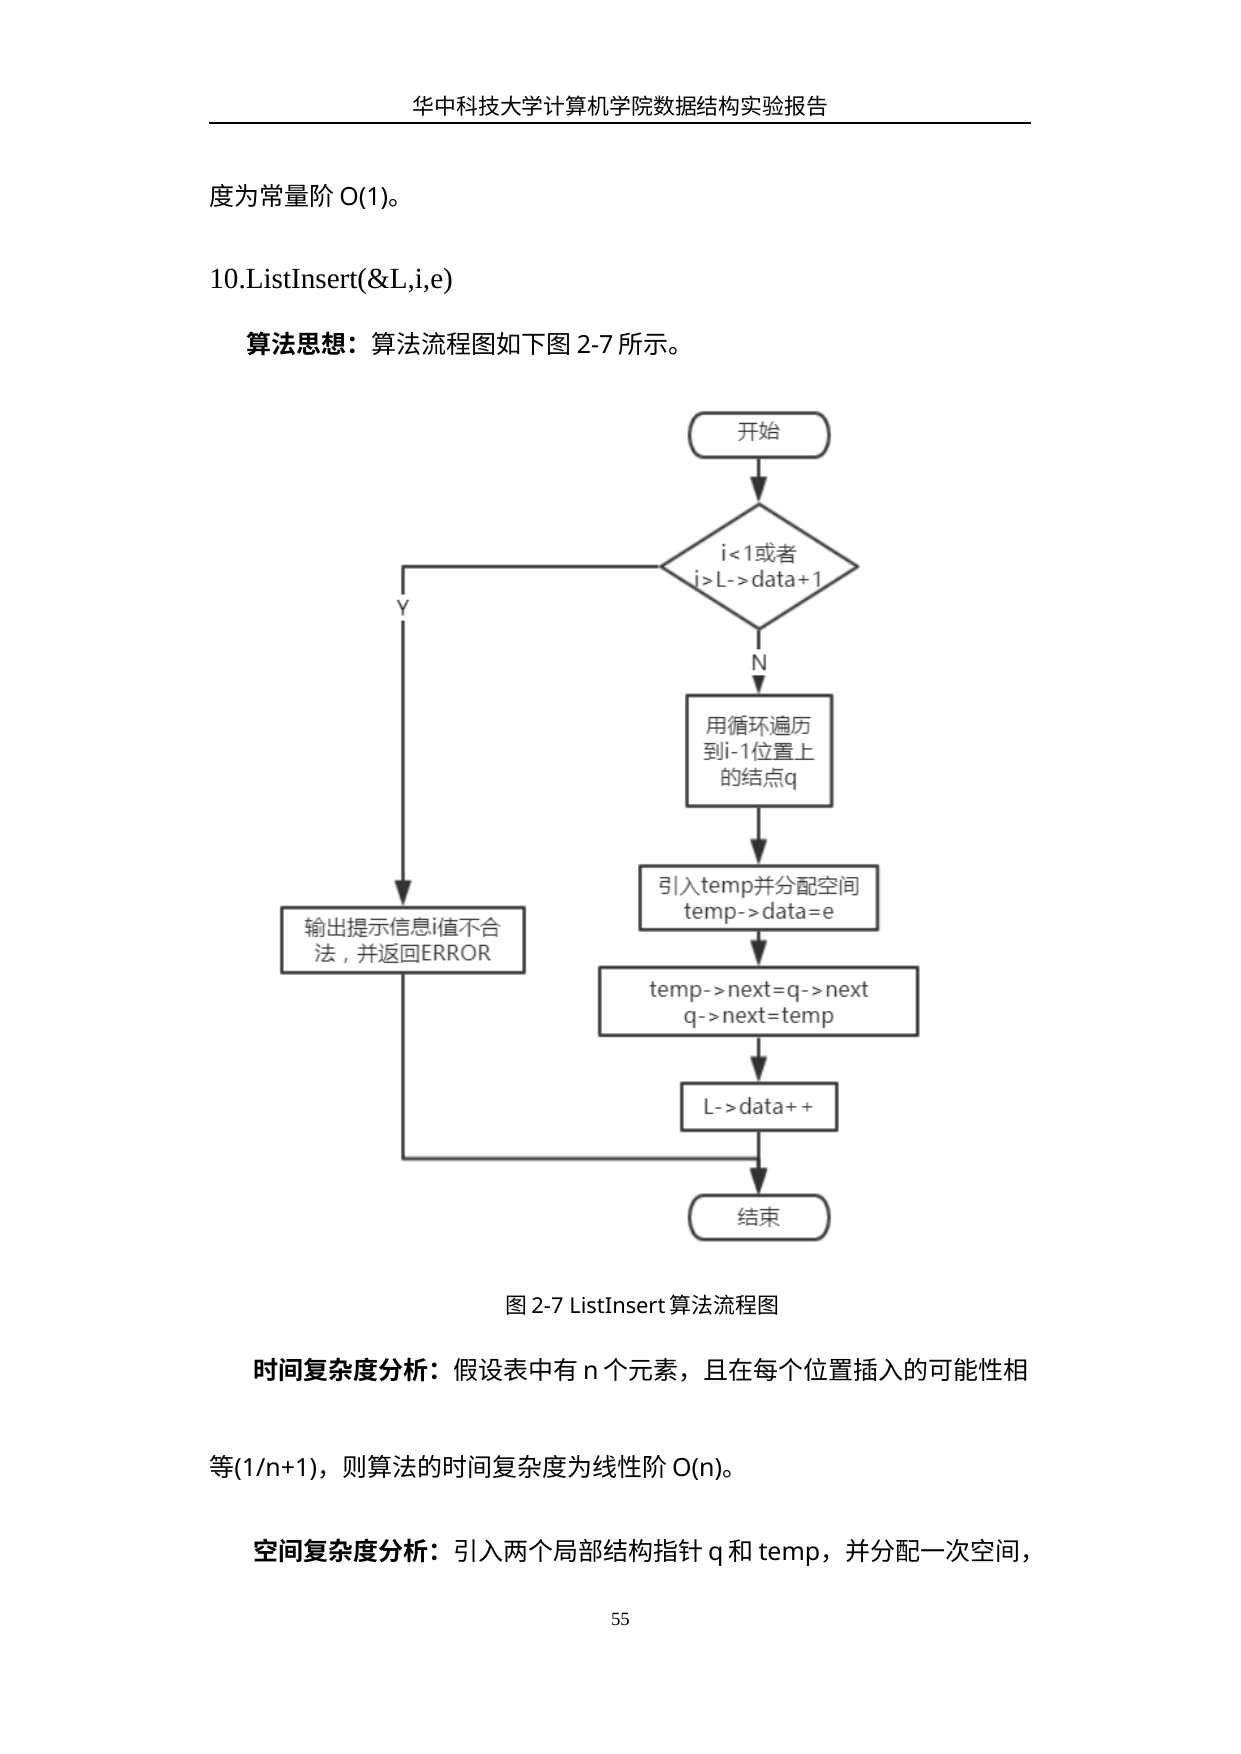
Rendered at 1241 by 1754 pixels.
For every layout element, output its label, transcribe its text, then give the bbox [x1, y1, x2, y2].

text 时间复杂度分析：假设表中有n个元素，且在每个位置插入的可能性相等(1/n+1)，则算法的时间复杂度为线性阶O(n)。 [209, 1336, 1031, 1498]
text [209, 162, 1031, 227]
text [209, 1517, 1031, 1582]
text 10.ListInsert(&L,i,e) [209, 245, 1031, 310]
text 算法思想：算法流程图如下图2-7所示。 [209, 310, 1031, 375]
picture [254, 393, 964, 1256]
text 图2-7 ListInsert算法流程图 [209, 1288, 1031, 1320]
